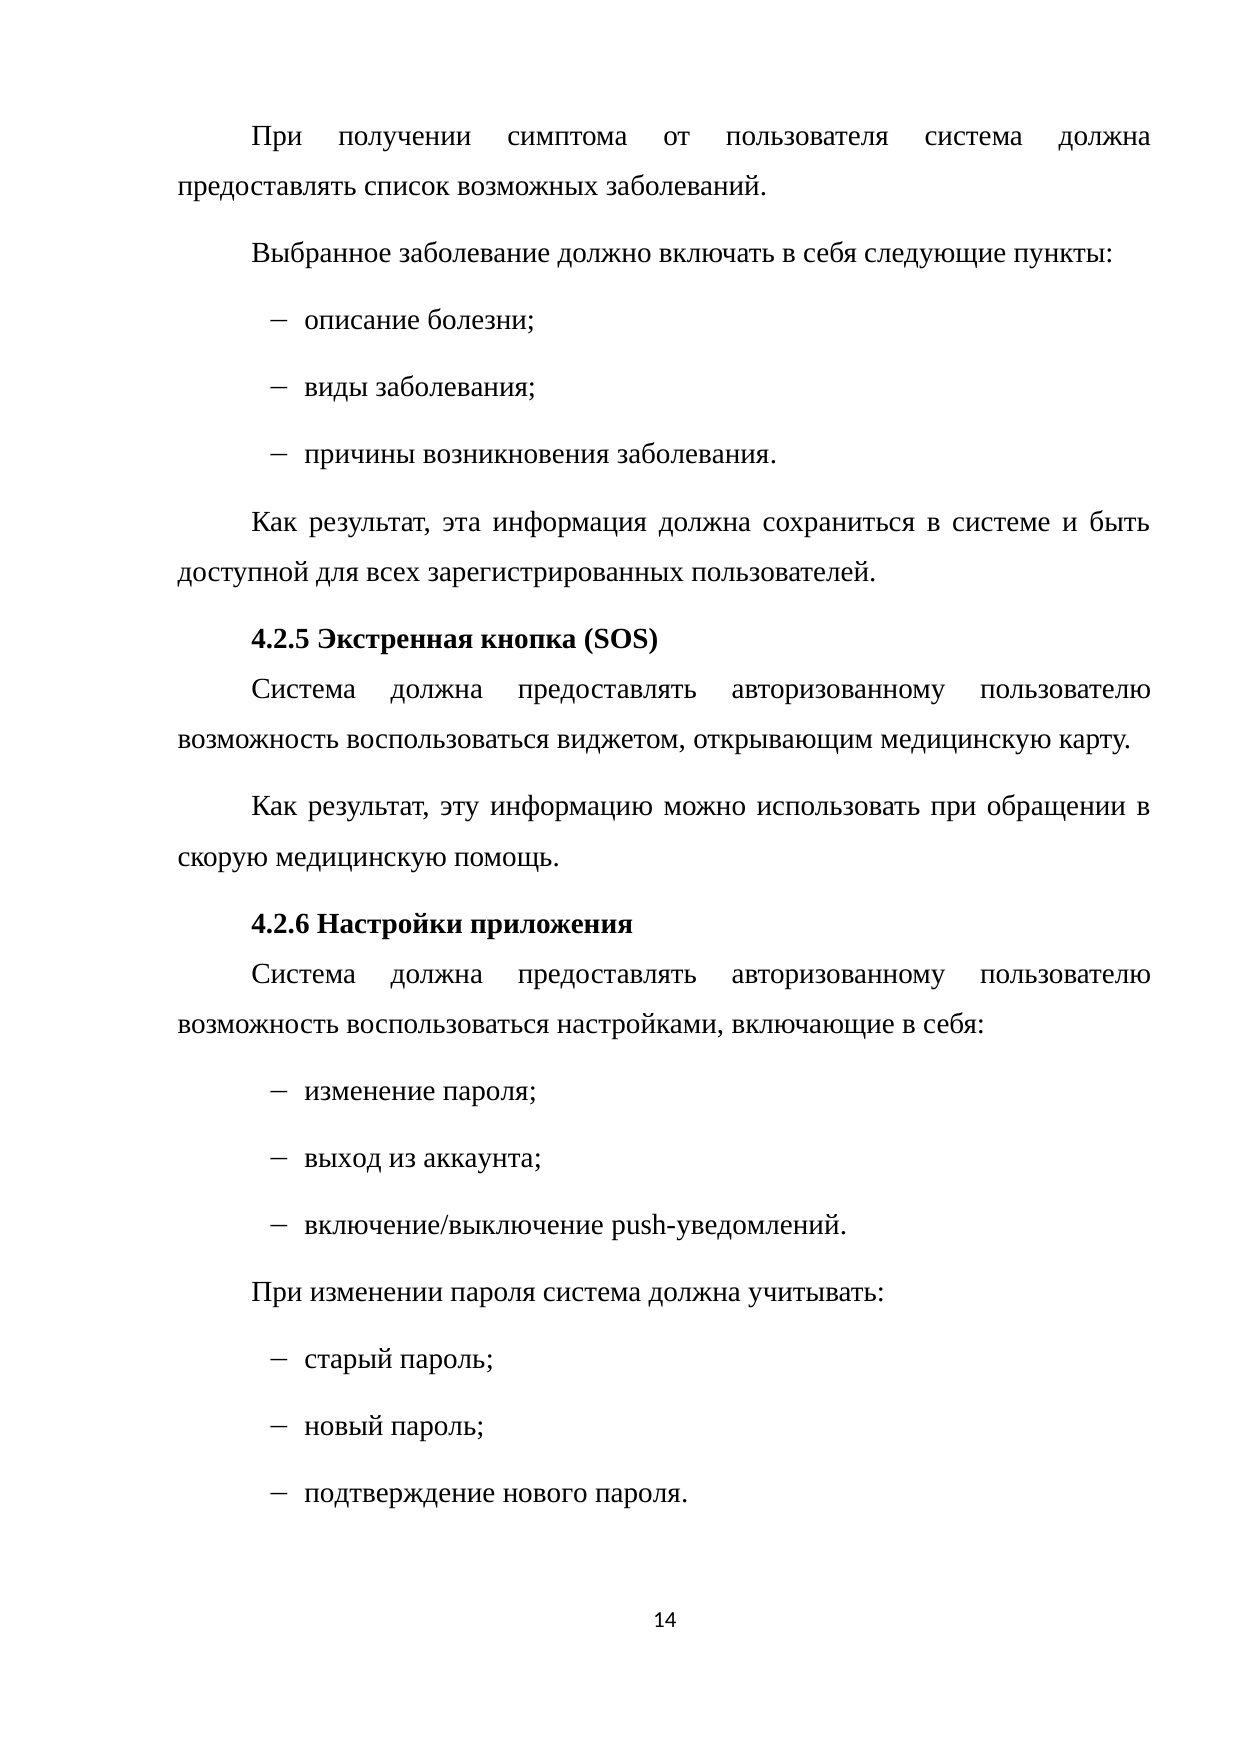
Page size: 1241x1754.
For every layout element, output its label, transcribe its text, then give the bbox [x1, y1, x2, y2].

text Выбранное заболевание должно включать в себя следующие пункты: [177, 235, 1152, 269]
text новый пароль; [267, 1408, 1152, 1442]
text Система должна предоставлять авторизованному пользователю возможность воспользоваться виджетом, открывающим медицинскую карту. [177, 671, 1152, 755]
text При получении симптома от пользователя система должна предоставлять список возможных заболеваний. [177, 118, 1152, 202]
text включение/выключение push-уведомлений. [267, 1207, 1152, 1241]
text изменение пароля; [267, 1073, 1152, 1107]
text описание болезни; [267, 302, 1152, 336]
text виды заболевания; [267, 369, 1152, 403]
text подтверждение нового пароля. [267, 1476, 1152, 1509]
text старый пароль; [267, 1341, 1152, 1375]
text причины возникновения заболевания. [267, 437, 1152, 470]
text выход из аккаунта; [267, 1140, 1152, 1174]
text Система должна предоставлять авторизованному пользователю возможность воспользоваться настройками, включающие в себя: [177, 956, 1152, 1040]
text Как результат, эту информацию можно использовать при обращении в скорую медицинскую помощь. [177, 788, 1152, 872]
text Настройки приложения [251, 906, 1152, 939]
text Экстренная кнопка (SOS) [251, 621, 1152, 654]
text Как результат, эта информация должна сохраниться в системе и быть доступной для всех зарегистрированных пользователей. [177, 504, 1152, 587]
text При изменении пароля система должна учитывать: [177, 1274, 1152, 1308]
